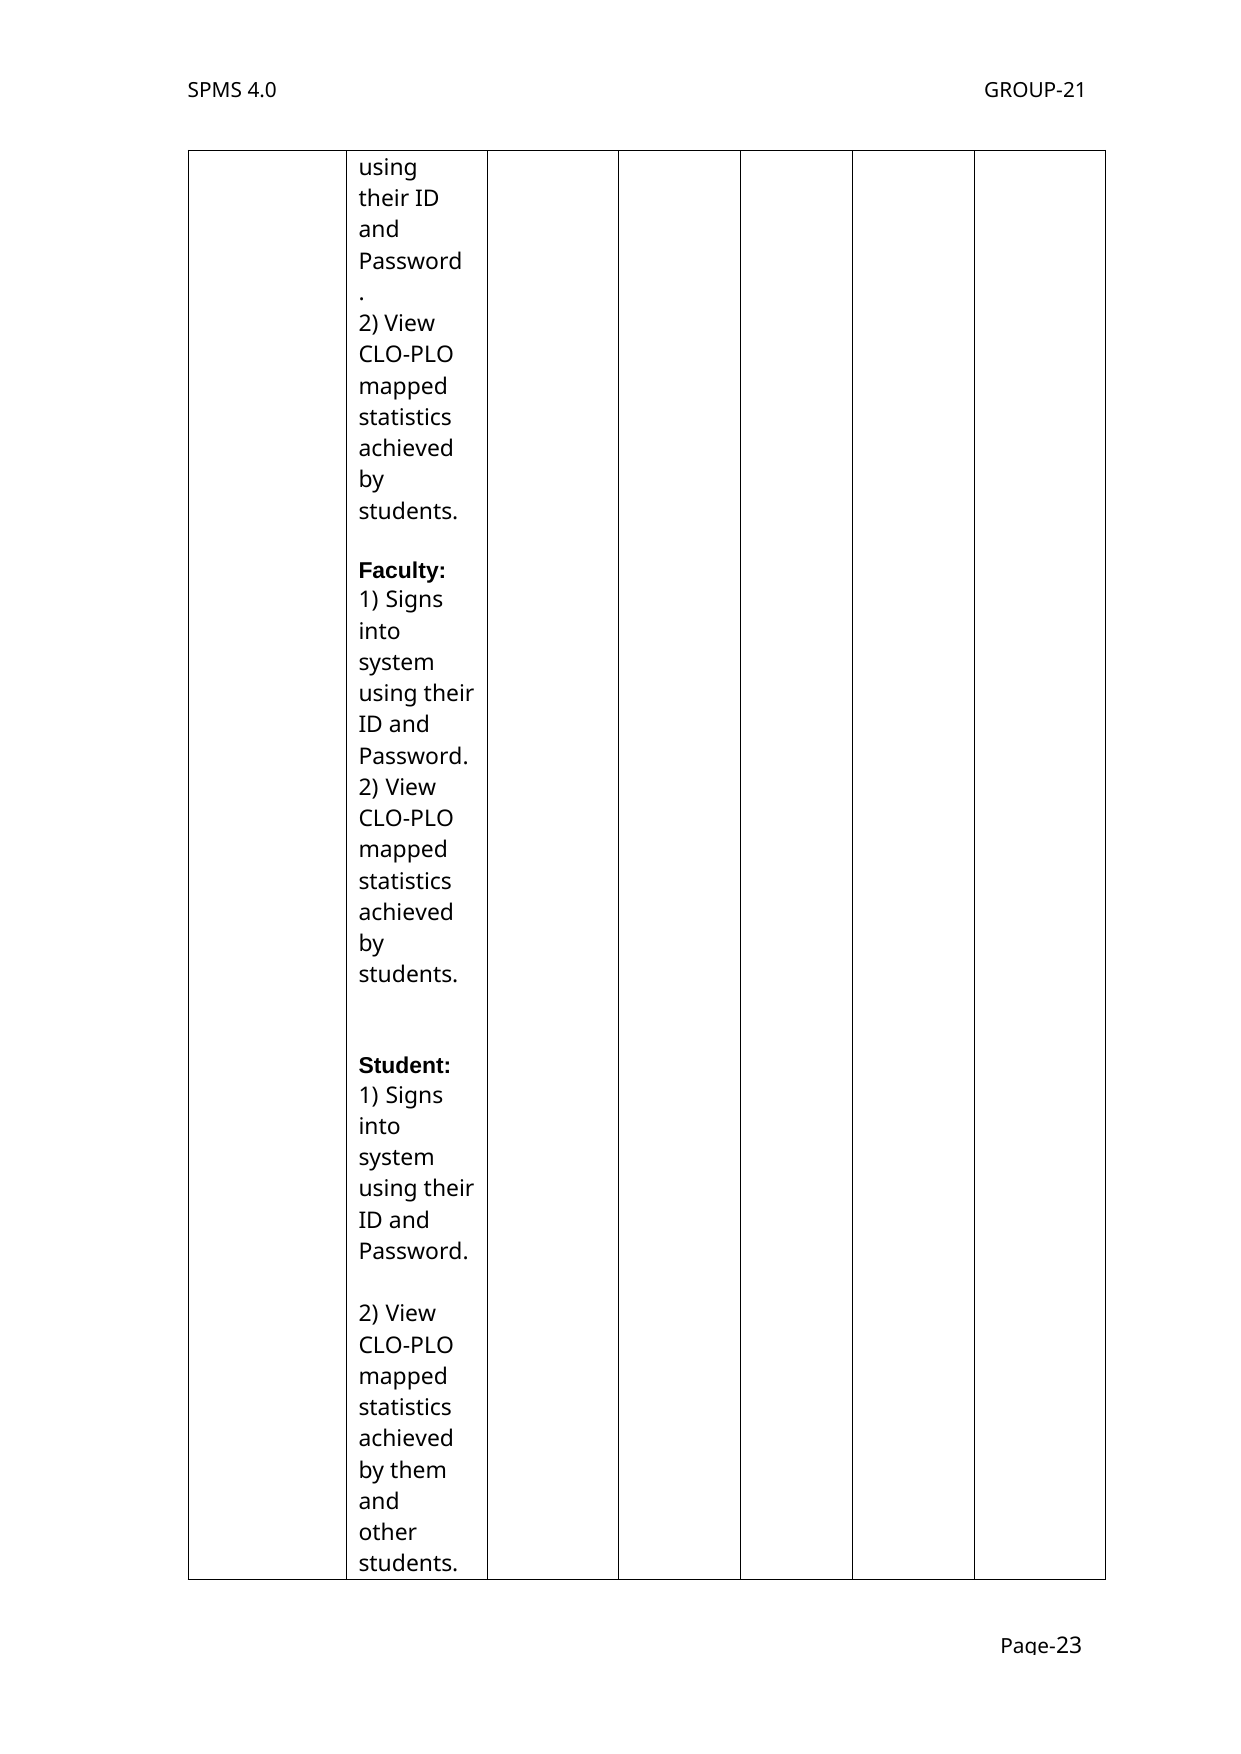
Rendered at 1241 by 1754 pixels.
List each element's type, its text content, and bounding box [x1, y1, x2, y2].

table_header [488, 151, 618, 1579]
table_header [975, 151, 1105, 1579]
table_header [619, 151, 740, 1579]
table_header [189, 151, 346, 1579]
table_header using their ID and Password. 2) View CLO-PLO mapped statistics achieved by students. Faculty: Signs into system using their ID and Password. View CLO-PLO mapped statistics achieved by students. Student: Signs into system using their ID and Password. View CLO-PLO mapped statistics achieved by them and other students. [347, 151, 487, 1579]
table_header [853, 151, 974, 1579]
table_header [741, 151, 852, 1579]
